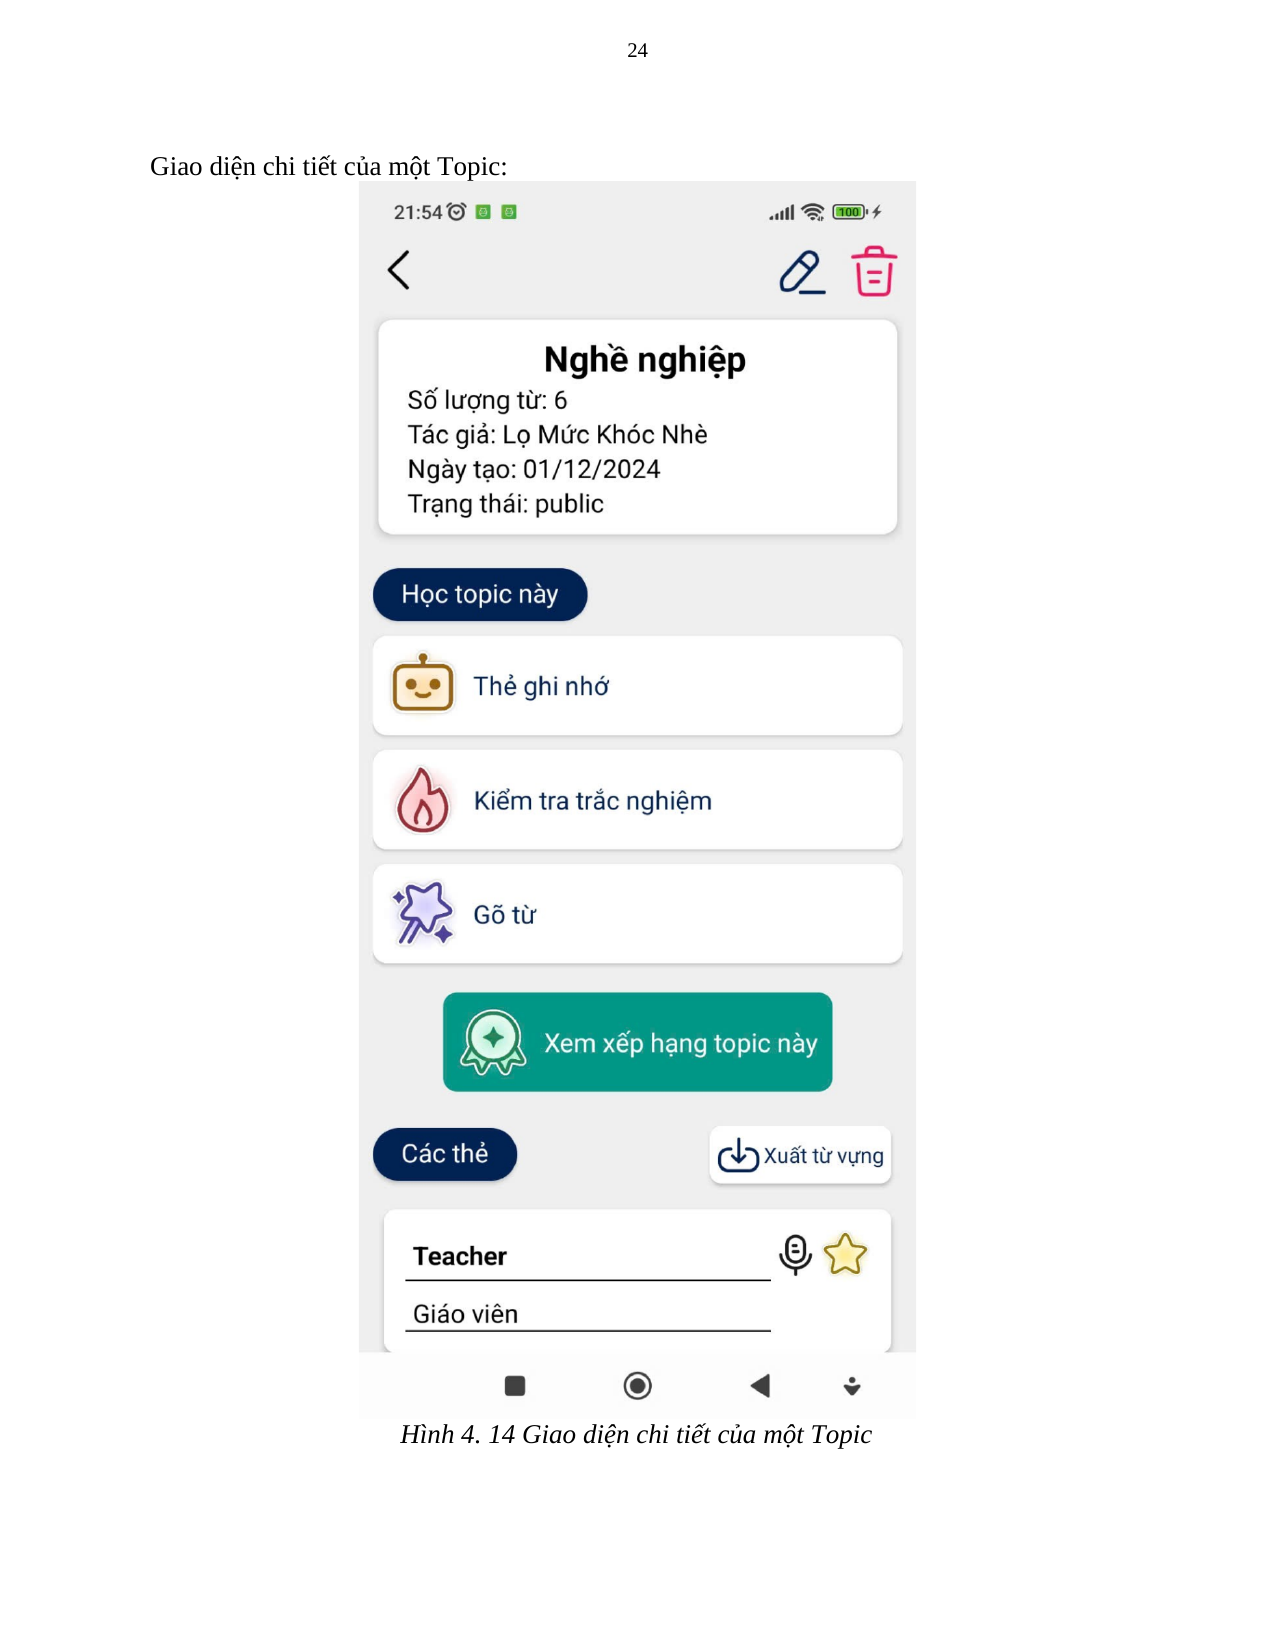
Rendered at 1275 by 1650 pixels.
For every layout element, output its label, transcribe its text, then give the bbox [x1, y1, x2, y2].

picture [358, 181, 917, 1419]
text Giao diện chi tiết của một Topic: [150, 150, 1125, 181]
text Hình 4. 14 Giao diện chi tiết của một Topic [150, 1419, 1125, 1450]
